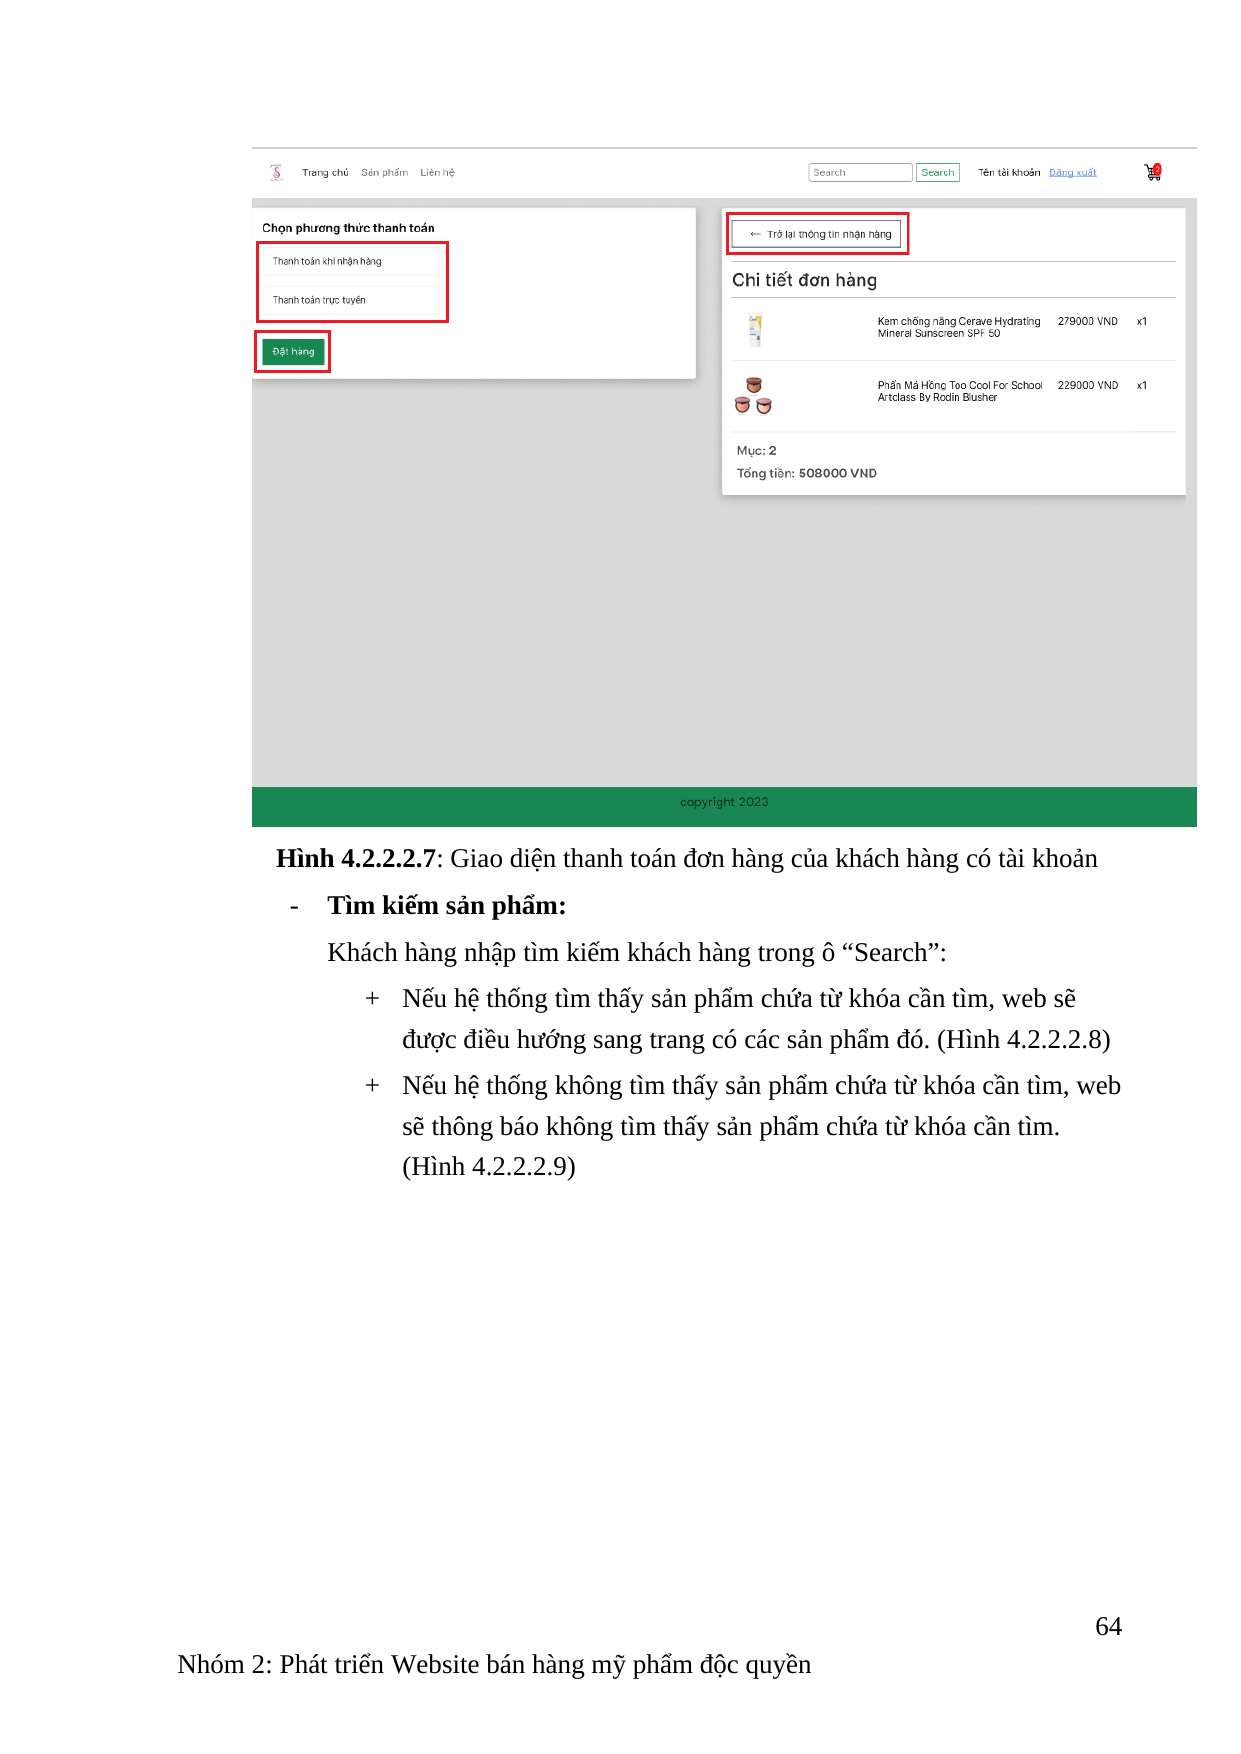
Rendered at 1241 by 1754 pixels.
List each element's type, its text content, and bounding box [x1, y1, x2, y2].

text Hình 4.2.2.2.7: Giao diện thanh toán đơn hàng của khách hàng có tài khoản [252, 842, 1122, 873]
list Nếu hệ thống không tìm thấy sản phẩm chứa từ khóa cần tìm, web sẽ thông báo không tìm thấy sản phẩm chứa từ khóa cần tìm. (Hình 4.2.2.2.9) [364, 1069, 1122, 1181]
picture [252, 147, 1197, 827]
text Khách hàng nhập tìm kiếm khách hàng trong ô “Search”: [327, 936, 1122, 967]
list Tìm kiếm sản phẩm: [289, 889, 1122, 920]
list Nếu hệ thống tìm thấy sản phẩm chứa từ khóa cần tìm, web sẽ được điều hướng sang trang có các sản phẩm đó. (Hình 4.2.2.2.8) [364, 982, 1122, 1054]
